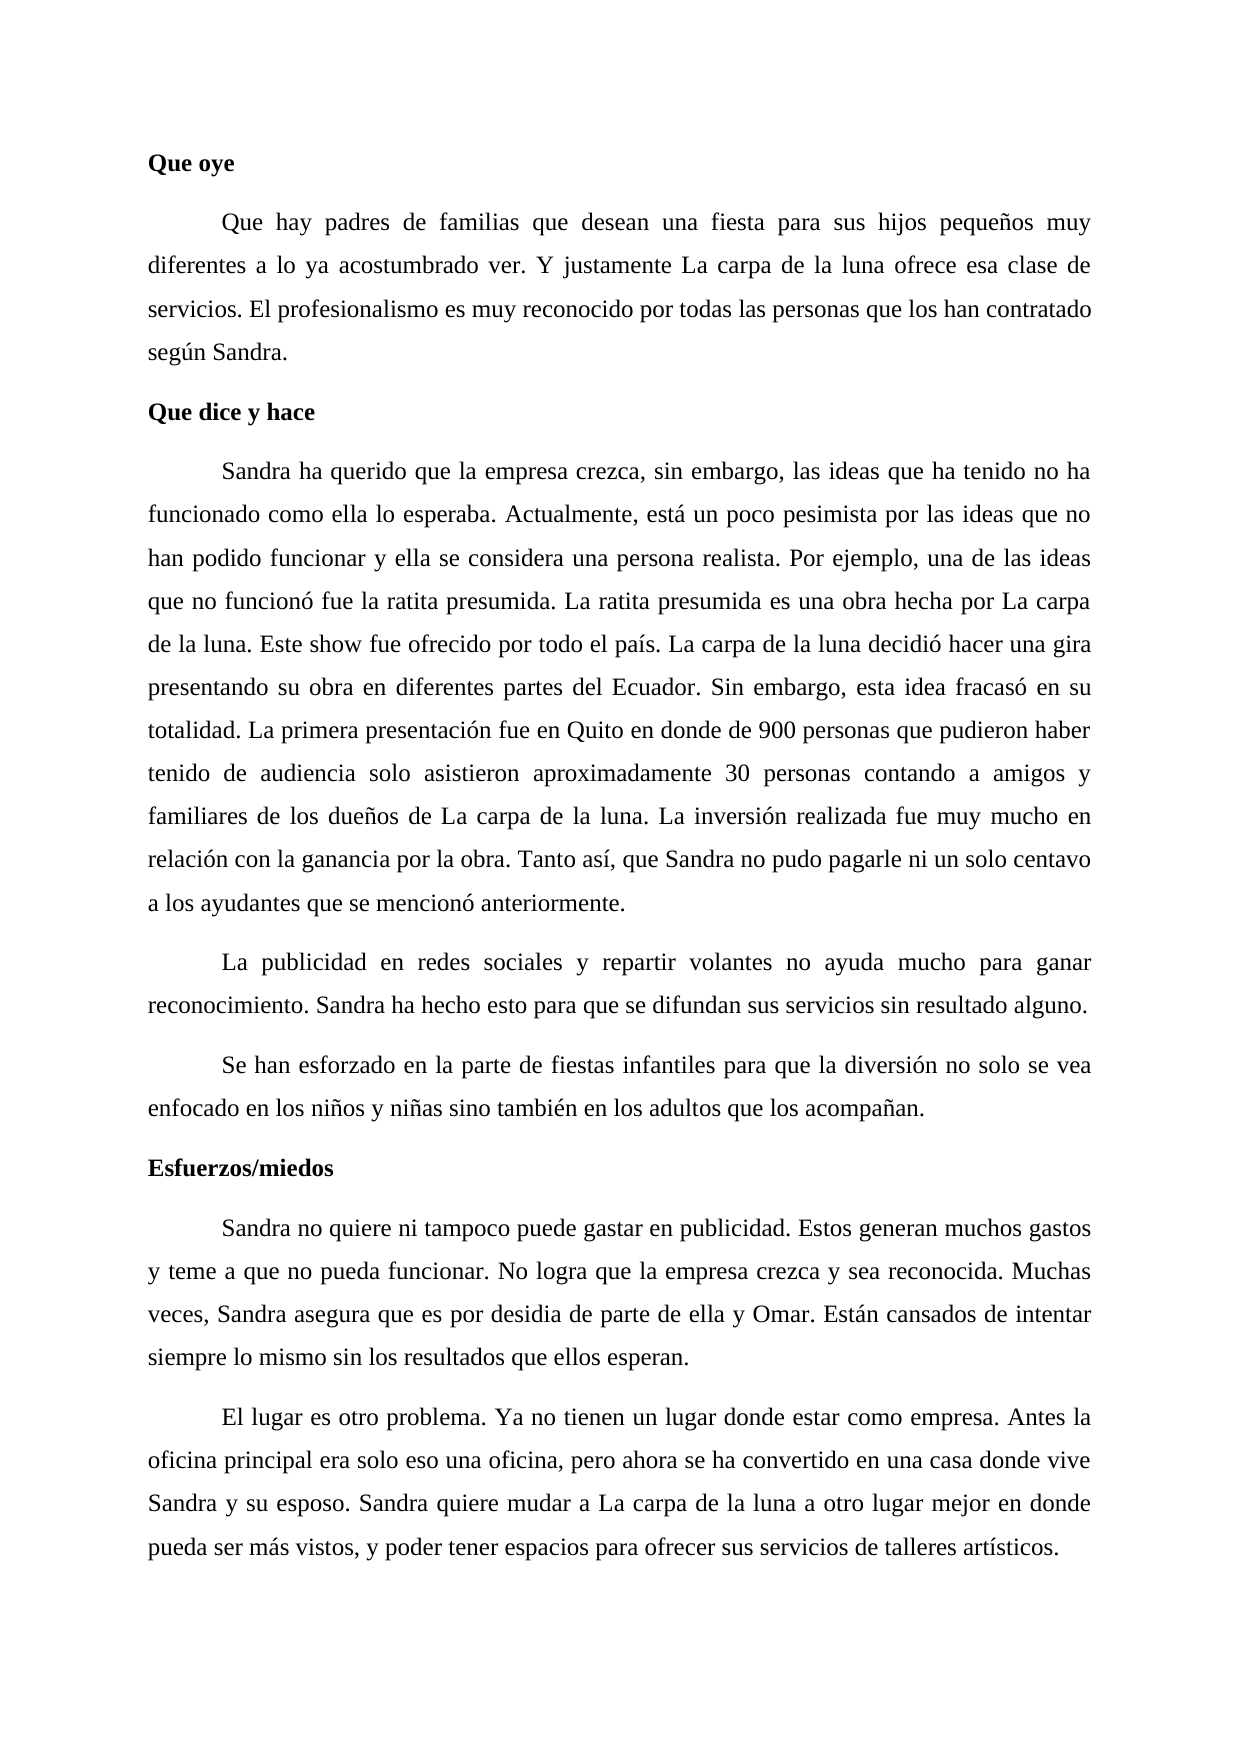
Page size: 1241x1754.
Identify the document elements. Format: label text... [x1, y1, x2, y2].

text Sandra no quiere ni tampoco puede gastar en publicidad. Estos generan muchos gastos y teme a que no pueda funcionar. No logra que la empresa crezca y sea reconocida. Muchas veces, Sandra asegura que es por desidia de parte de ella y Omar. Están cansados de intentar siempre lo mismo sin los resultados que ellos esperan. [148, 1213, 1092, 1371]
text Que oye [148, 148, 1092, 176]
text Sandra ha querido que la empresa crezca, sin embargo, las ideas que ha tenido no ha funcionado como ella lo esperaba. Actualmente, está un poco pesimista por las ideas que no han podido funcionar y ella se considera una persona realista. Por ejemplo, una de las ideas que no funcionó fue la ratita presumida. La ratita presumida es una obra hecha por La carpa de la luna. Este show fue ofrecido por todo el país. La carpa de la luna decidió hacer una gira presentando su obra en diferentes partes del Ecuador. Sin embargo, esta idea fracasó en su totalidad. La primera presentación fue en Quito en donde de 900 personas que pudieron haber tenido de audiencia solo asistieron aproximadamente 30 personas contando a amigos y familiares de los dueños de La carpa de la luna. La inversión realizada fue muy mucho en relación con la ganancia por la obra. Tanto así, que Sandra no pudo pagarle ni un solo centavo a los ayudantes que se mencionó anteriormente. [148, 456, 1092, 916]
text El lugar es otro problema. Ya no tienen un lugar donde estar como empresa. Antes la oficina principal era solo eso una oficina, pero ahora se ha convertido en una casa donde vive Sandra y su esposo. Sandra quiere mudar a La carpa de la luna a otro lugar mejor en donde pueda ser más vistos, y poder tener espacios para ofrecer sus servicios de talleres artísticos. [148, 1402, 1092, 1560]
text Esfuerzos/miedos [148, 1153, 1092, 1182]
text La publicidad en redes sociales y repartir volantes no ayuda mucho para ganar reconocimiento. Sandra ha hecho esto para que se difundan sus servicios sin resultado alguno. [148, 947, 1092, 1019]
text Que hay padres de familias que desean una fiesta para sus hijos pequeños muy diferentes a lo ya acostumbrado ver. Y justamente La carpa de la luna ofrece esa clase de servicios. El profesionalismo es muy reconocido por todas las personas que los han contratado según Sandra. [148, 207, 1092, 366]
text Que dice y hace [148, 397, 1092, 425]
text Se han esforzado en la parte de fiestas infantiles para que la diversión no solo se vea enfocado en los niños y niñas sino también en los adultos que los acompañan. [148, 1050, 1092, 1122]
